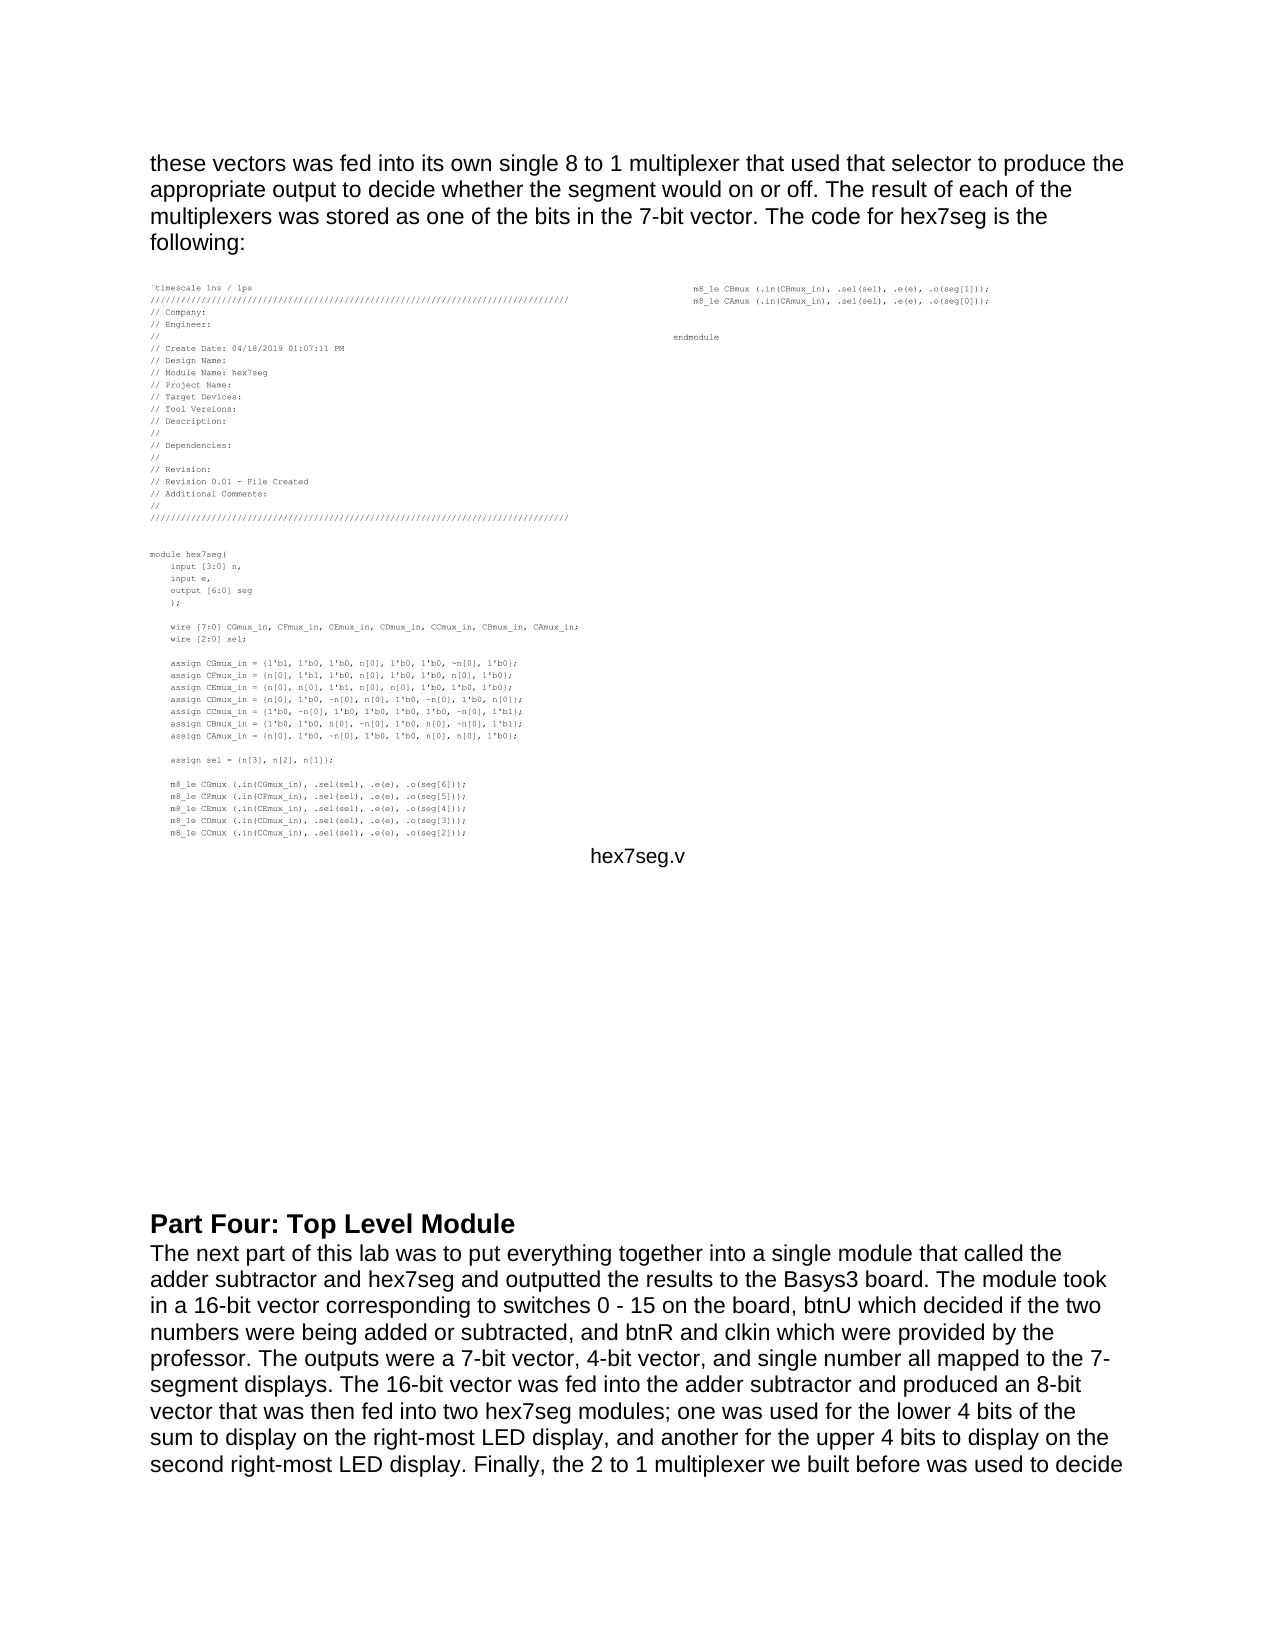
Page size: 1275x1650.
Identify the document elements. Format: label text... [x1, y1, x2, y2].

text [150, 1240, 1125, 1477]
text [150, 150, 1125, 255]
text hex7seg.v [150, 844, 1125, 868]
picture [150, 281, 585, 845]
picture [673, 283, 1108, 845]
text Part Four: Top Level Module [150, 1208, 1125, 1240]
